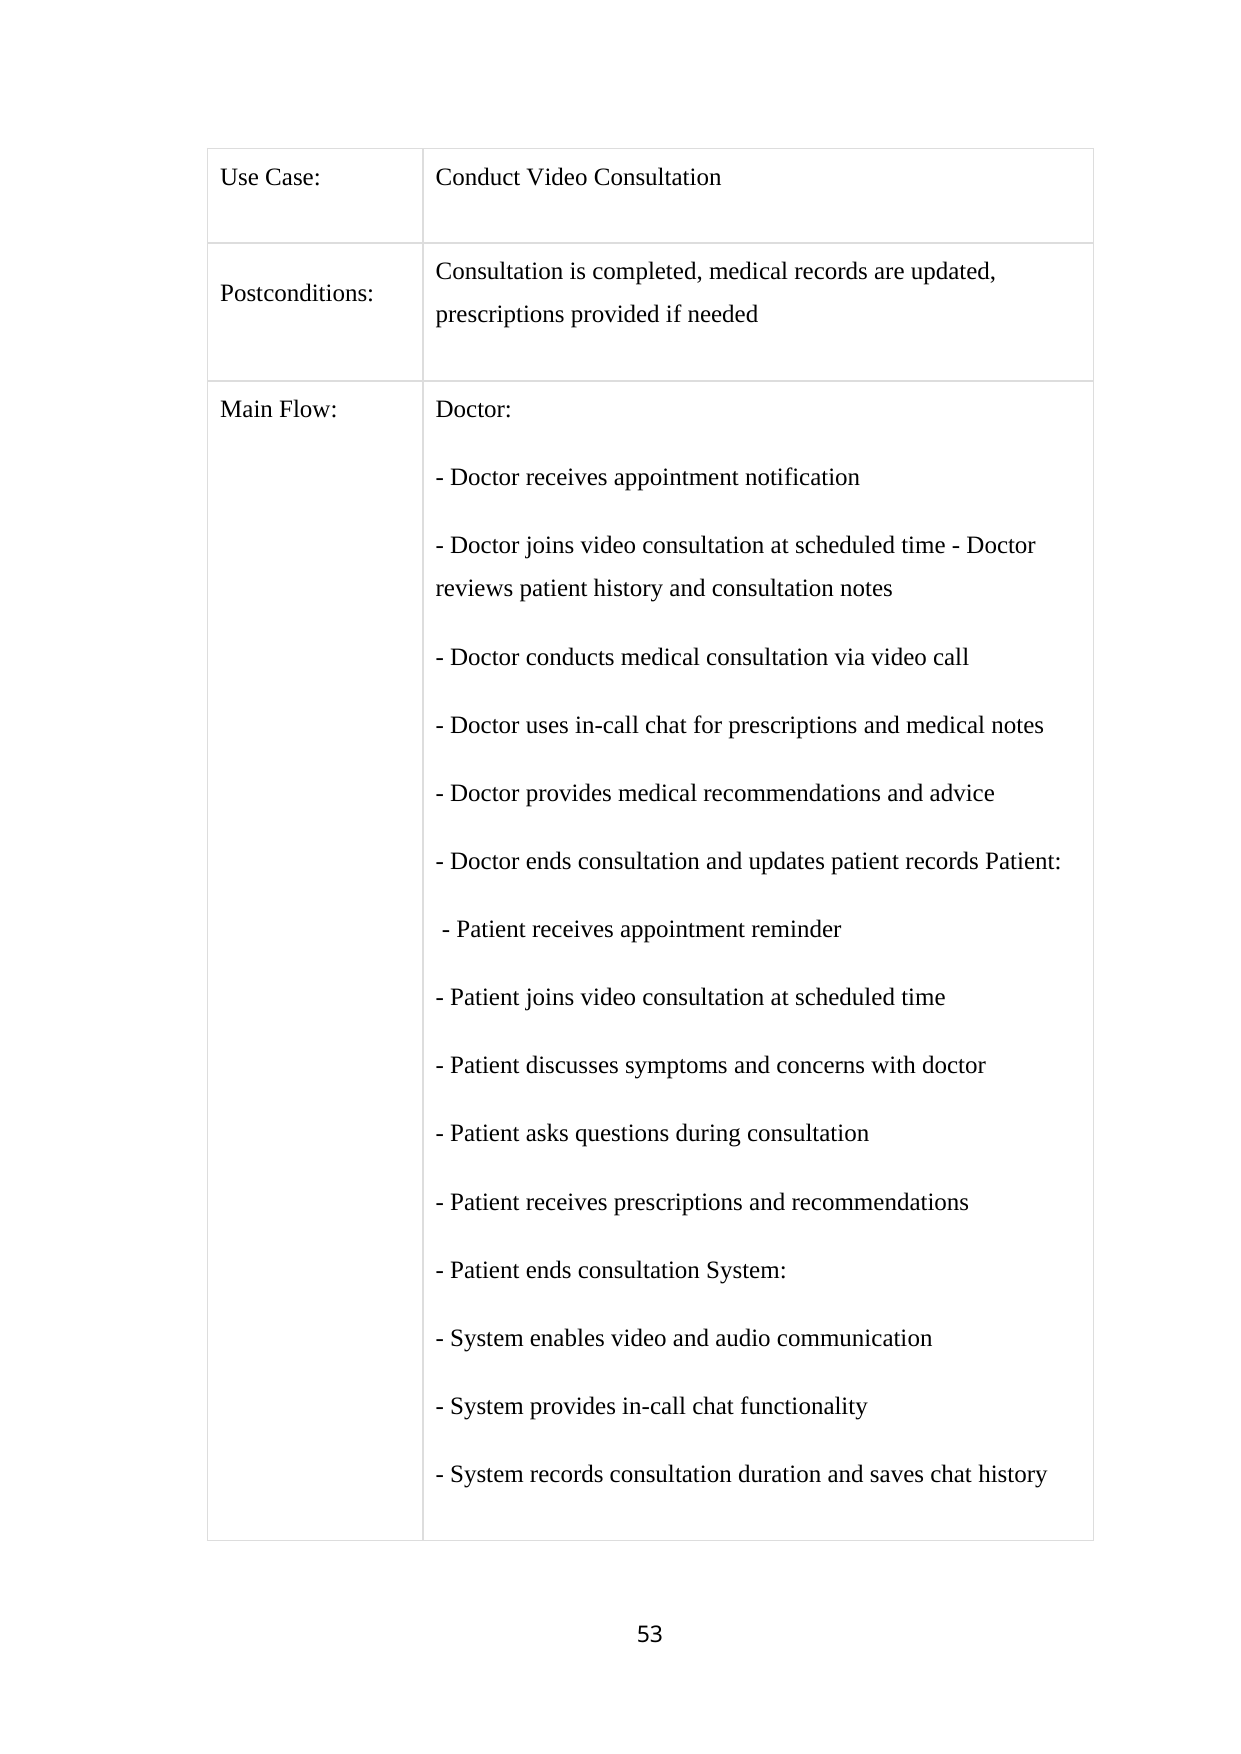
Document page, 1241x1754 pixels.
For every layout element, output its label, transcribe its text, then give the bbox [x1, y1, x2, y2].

table_header Conduct Video Consultation [424, 149, 1093, 242]
table_header Use Case: [208, 149, 422, 242]
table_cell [424, 382, 1093, 1539]
table_cell Postconditions: [208, 244, 422, 380]
table_cell Consultation is completed, medical records are updated, prescriptions provided if needed [424, 244, 1093, 380]
table_cell Main Flow: [208, 382, 422, 1539]
